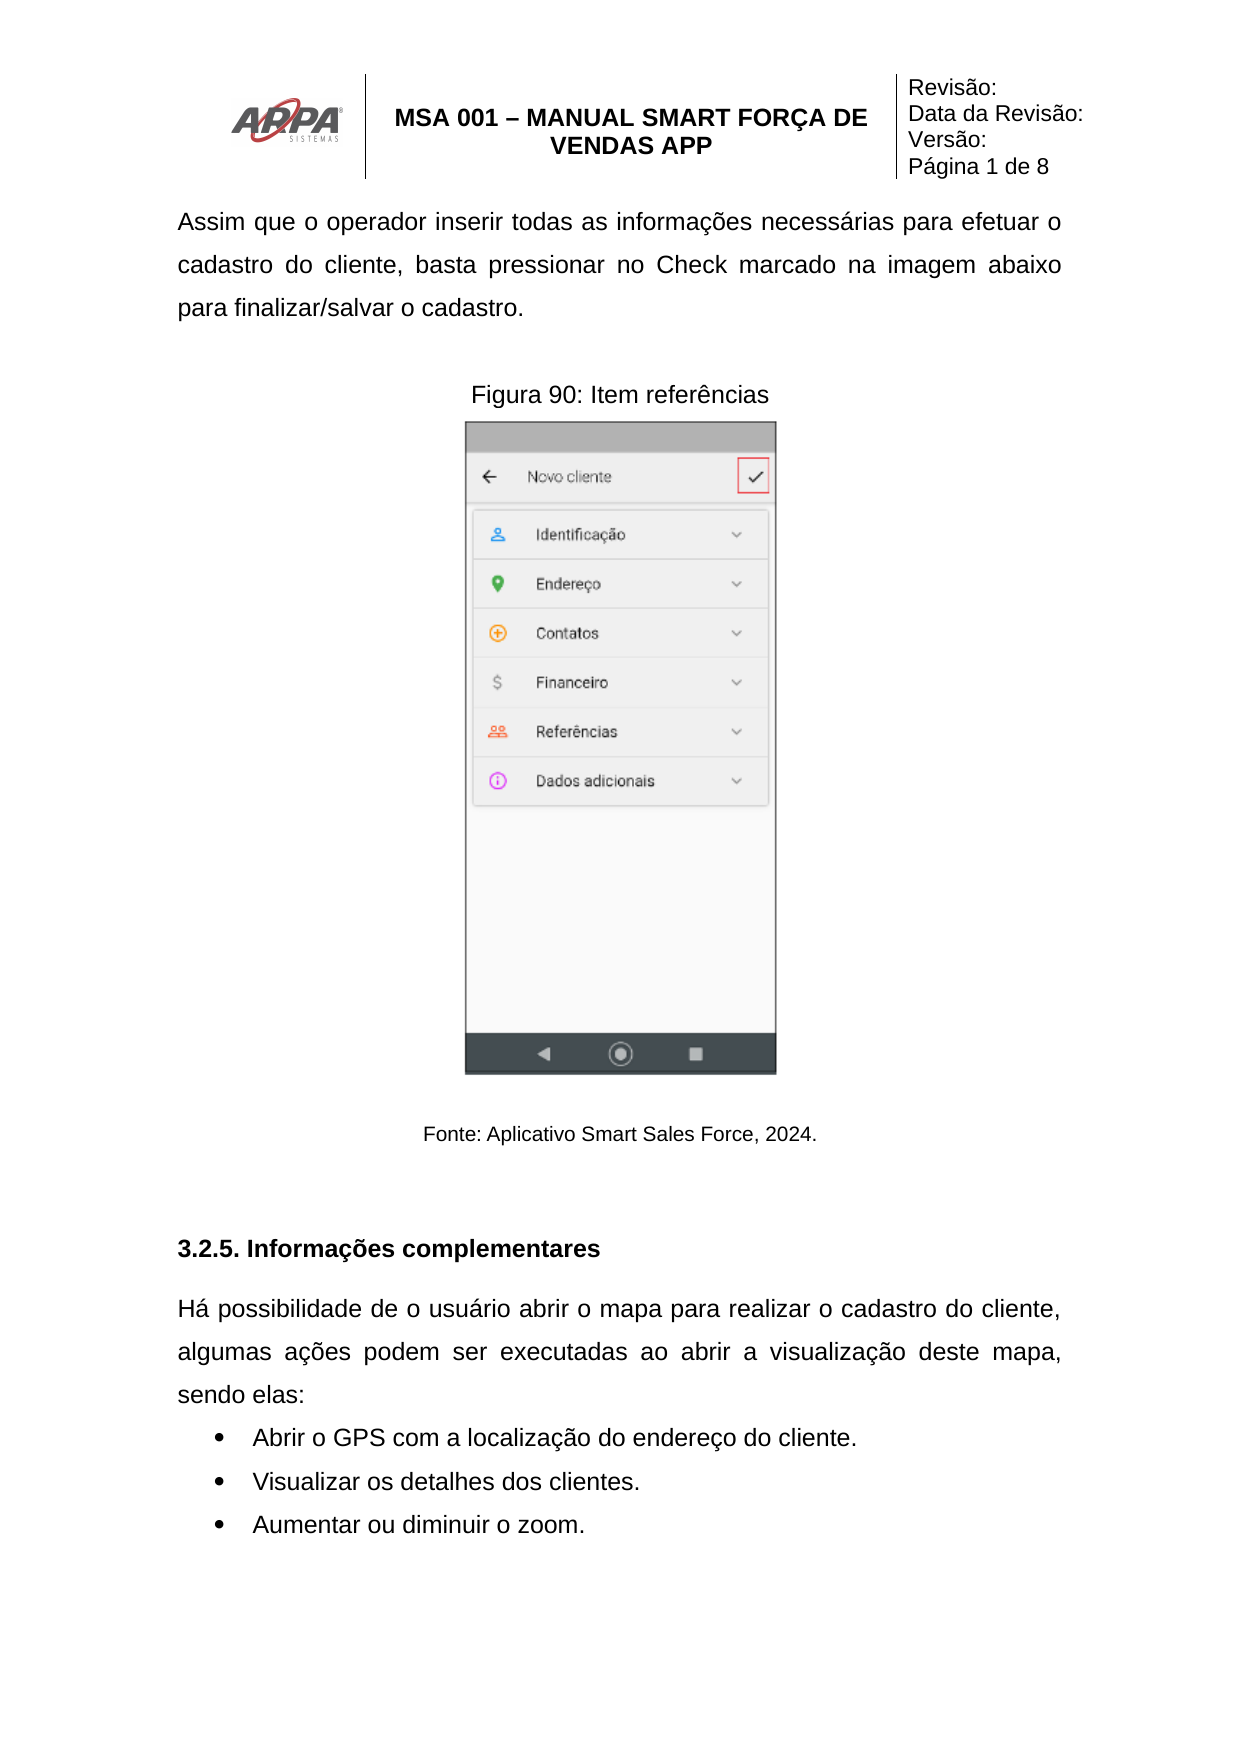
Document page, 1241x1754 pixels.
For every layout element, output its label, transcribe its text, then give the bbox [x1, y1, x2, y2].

text Fonte: Aplicativo Smart Sales Force, 2024. [177, 1122, 1063, 1146]
text 3.2.5. Informações complementares [177, 1234, 1063, 1263]
list Abrir o GPS com a localização do endereço do cliente. [215, 1423, 1063, 1452]
list Aumentar ou diminuir o zoom. [215, 1510, 1063, 1539]
list Assim que o operador inserir todas as informações necessárias para efetuar o cadastro do cliente, basta pressionar no Check marcado na imagem abaixo para finalizar/salvar o cadastro. [177, 207, 1063, 322]
list Visualizar os detalhes dos clientes. [215, 1467, 1063, 1496]
picture [231, 98, 343, 147]
list Há possibilidade de o usuário abrir o mapa para realizar o cadastro do cliente, algumas ações podem ser executadas ao abrir a visualização deste mapa, sendo elas: [177, 1294, 1063, 1409]
list Figura 90: Item referências [177, 380, 1063, 408]
picture [451, 408, 790, 1092]
